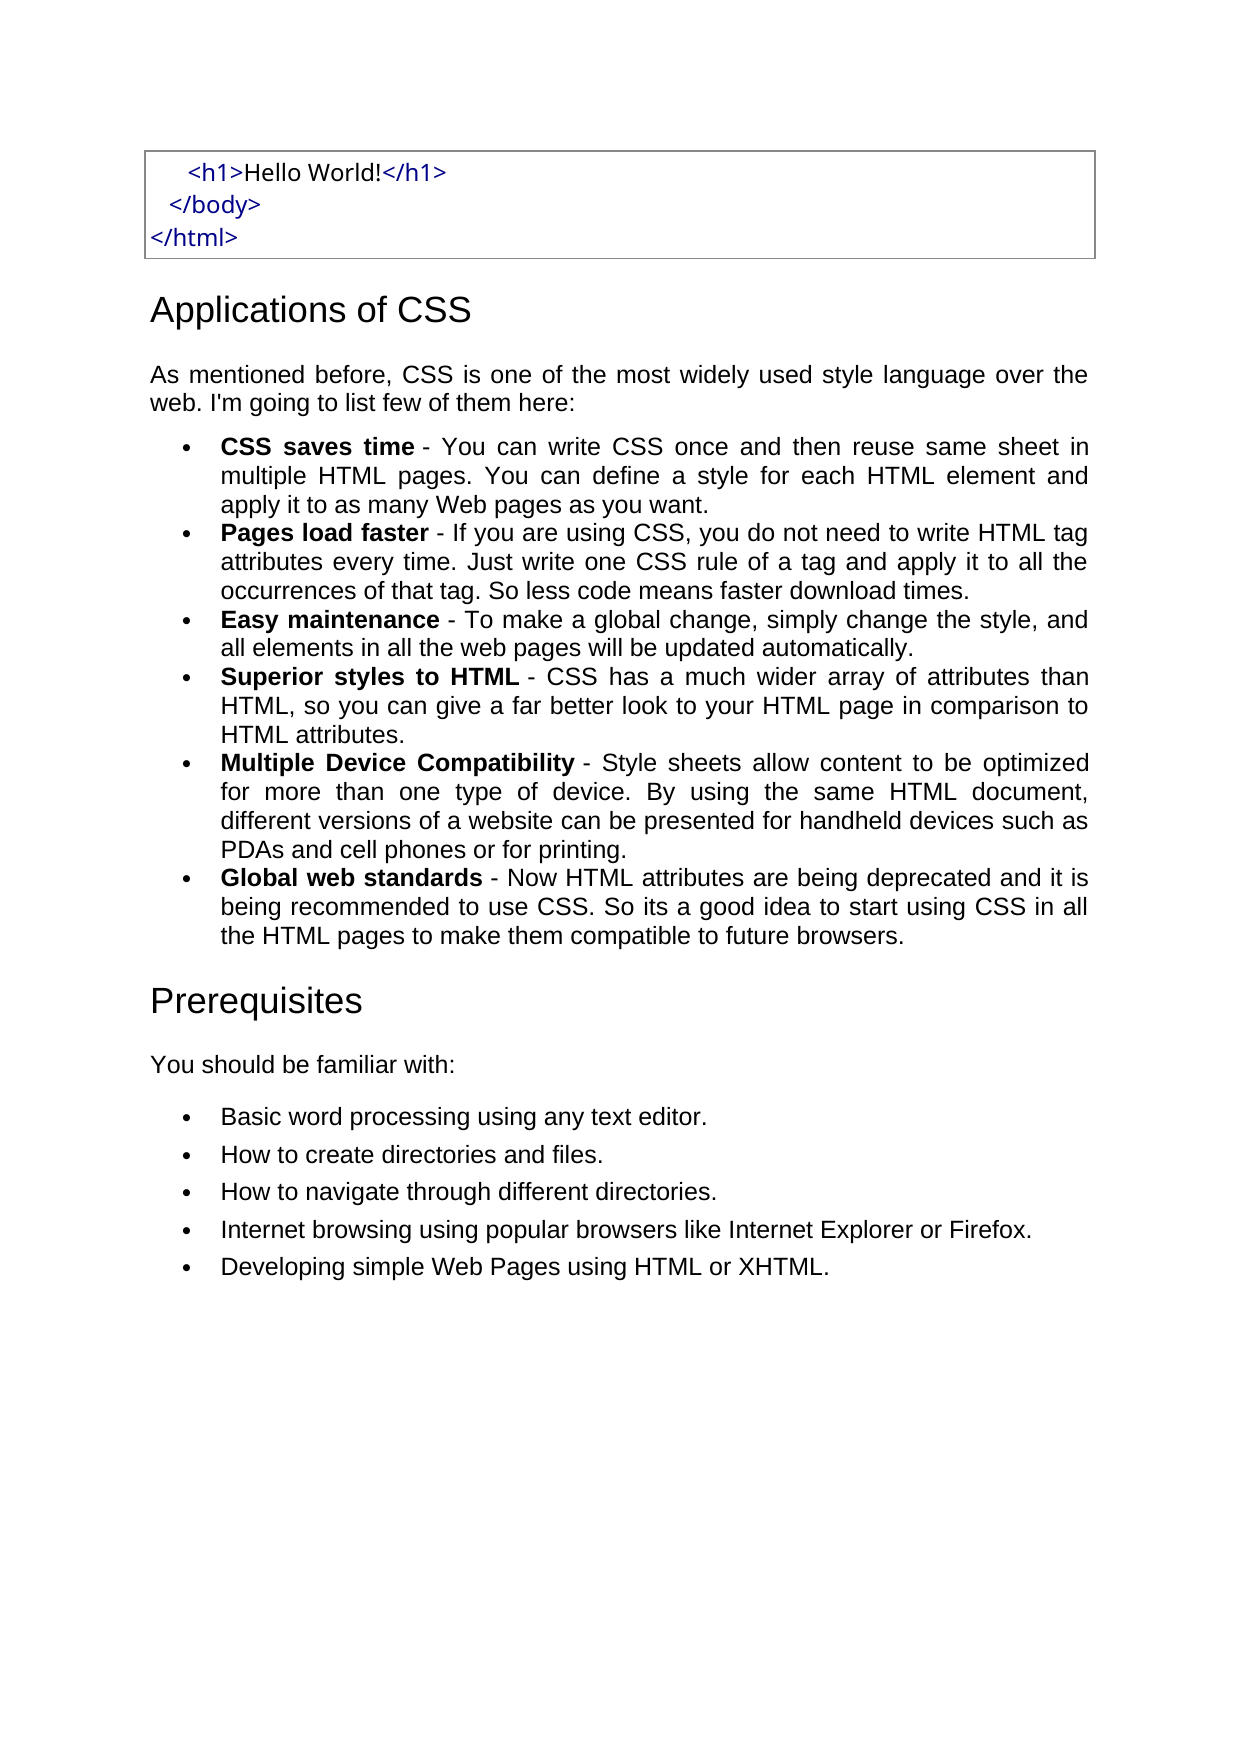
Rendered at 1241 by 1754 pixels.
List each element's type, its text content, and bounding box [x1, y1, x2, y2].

text Applications of CSS [150, 288, 1090, 330]
list CSS saves time - You can write CSS once and then reuse same sheet in multiple HTML pages. You can define a style for each HTML element and apply it to as many Web pages as you want. [183, 432, 1090, 518]
text Prerequisites [150, 979, 1090, 1021]
text </body> [150, 188, 1090, 215]
list Easy maintenance - To make a global change, simply change the style, and all elements in all the web pages will be updated automatically. [183, 604, 1090, 662]
list Pages load faster - If you are using CSS, you do not need to write HTML tag attributes every time. Just write one CSS rule of a tag and apply it to all the occurrences of that tag. So less code means faster download times. [183, 518, 1090, 604]
list Superior styles to HTML - CSS has a much wider array of attributes than HTML, so you can give a far better look to your HTML page in comparison to HTML attributes. [183, 662, 1090, 748]
list Multiple Device Compatibility - Style sheets allow content to be optimized for more than one type of device. By using the same HTML document, different versions of a website can be presented for handheld devices such as PDAs and cell phones or for printing. [183, 748, 1090, 863]
text As mentioned before, CSS is one of the most widely used style language over the web. I'm going to list few of them here: [150, 359, 1090, 417]
text You should be familiar with: [150, 1050, 1090, 1079]
text <h1>Hello World!</h1> [146, 152, 1094, 188]
list How to create directories and files. [183, 1131, 1090, 1169]
list Internet browsing using popular browsers like Internet Explorer or Firefox. [183, 1206, 1090, 1244]
text </html> [146, 215, 1094, 258]
list Global web standards - Now HTML attributes are being deprecated and it is being recommended to use CSS. So its a good idea to start using CSS in all the HTML pages to make them compatible to future browsers. [183, 863, 1090, 949]
list Developing simple Web Pages using HTML or XHTML. [183, 1244, 1090, 1281]
list How to navigate through different directories. [183, 1169, 1090, 1206]
list Basic word processing using any text editor. [183, 1094, 1090, 1131]
